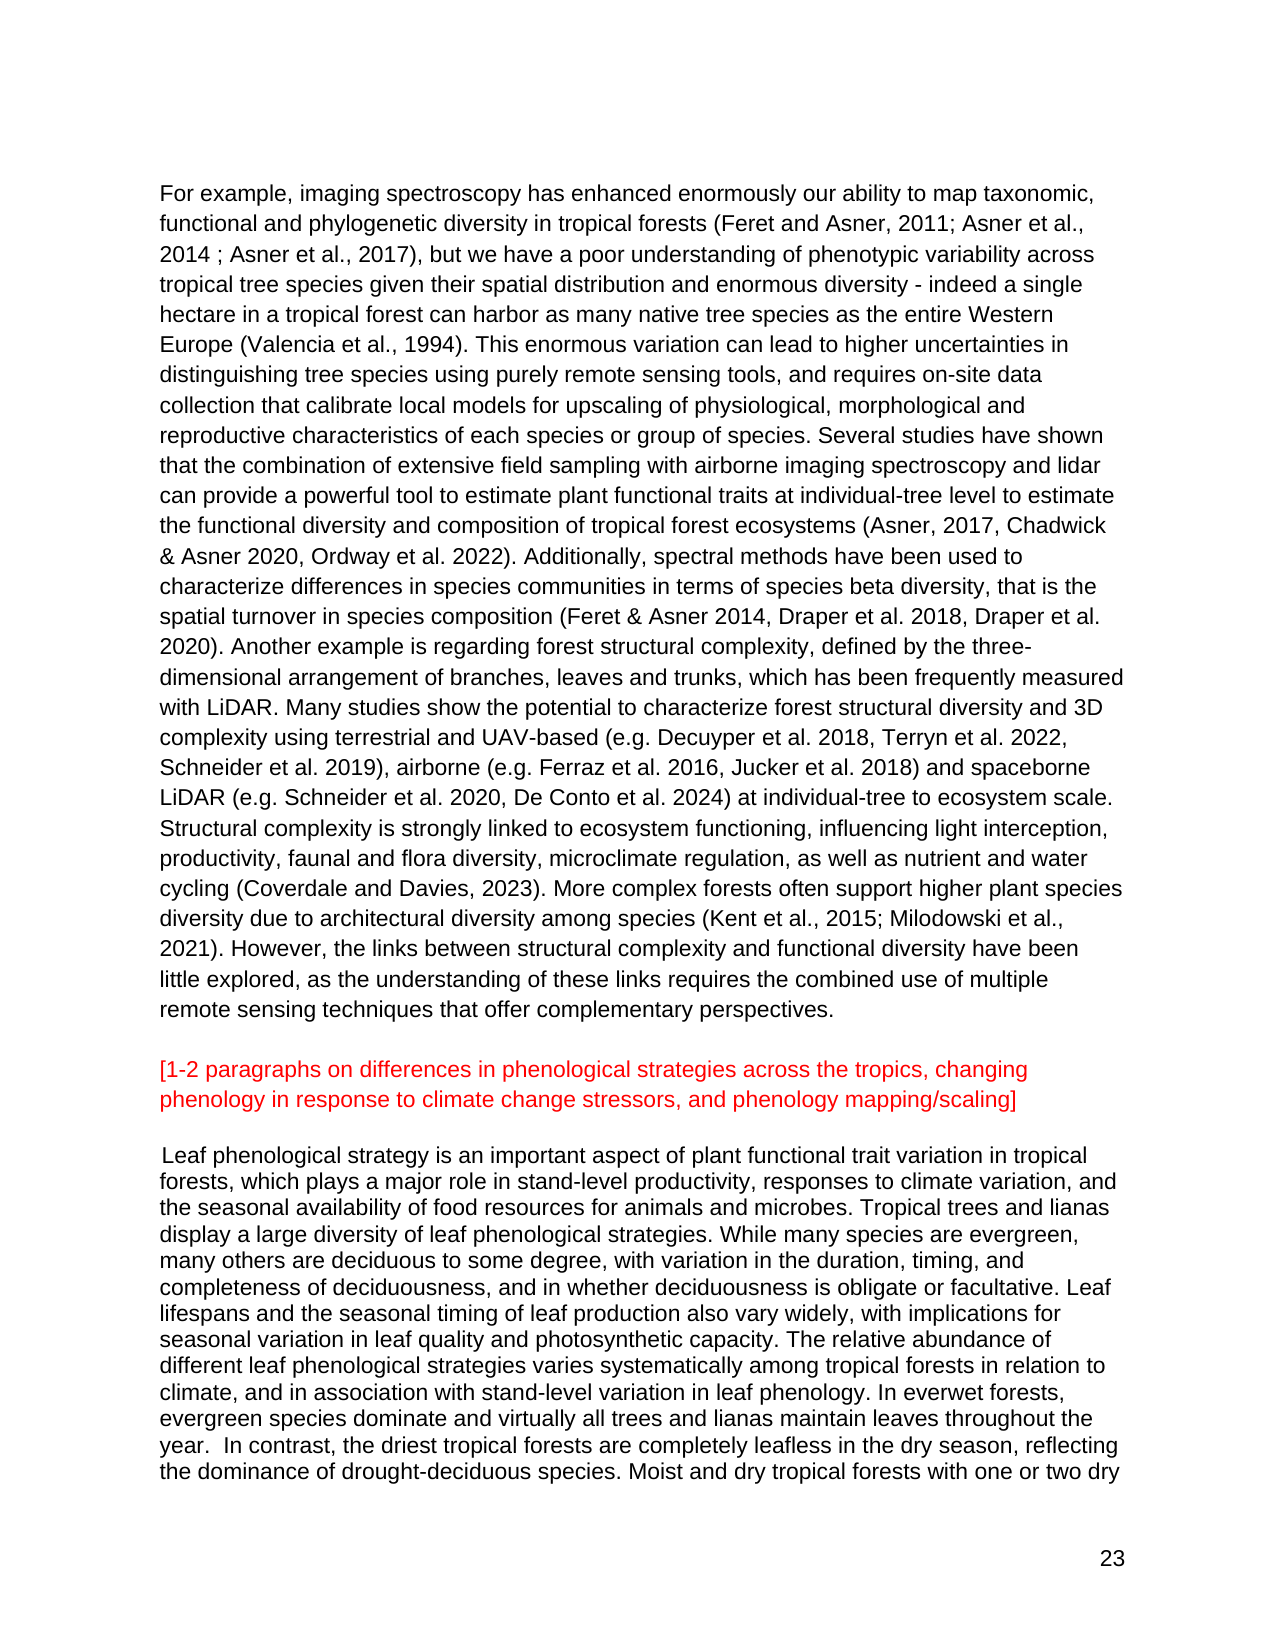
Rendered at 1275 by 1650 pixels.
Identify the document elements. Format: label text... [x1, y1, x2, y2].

text For example, imaging spectroscopy has enhanced enormously our ability to map taxonomic, functional and phylogenetic diversity in tropical forests (Feret and Asner, 2011; Asner et al., 2014 ; Asner et al., 2017), but we have a poor understanding of phenotypic variability across tropical tree species given their spatial distribution and enormous diversity - indeed a single hectare in a tropical forest can harbor as many native tree species as the entire Western Europe (Valencia et al., 1994). This enormous variation can lead to higher uncertainties in distinguishing tree species using purely remote sensing tools, and requires on-site data collection that calibrate local models for upscaling of physiological, morphological and reproductive characteristics of each species or group of species. Several studies have shown that the combination of extensive field sampling with airborne imaging spectroscopy and lidar can provide a powerful tool to estimate plant functional traits at individual-tree level to estimate the functional diversity and composition of tropical forest ecosystems (Asner, 2017, Chadwick & Asner 2020, Ordway et al. 2022). Additionally, spectral methods have been used to characterize differences in species communities in terms of species beta diversity, that is the spatial turnover in species composition (Feret & Asner 2014, Draper et al. 2018, Draper et al. 2020). Another example is regarding forest structural complexity, defined by the three-dimensional arrangement of branches, leaves and trunks, which has been frequently measured with LiDAR. Many studies show the potential to characterize forest structural diversity and 3D complexity using terrestrial and UAV-based (e.g. Decuyper et al. 2018, Terryn et al. 2022, Schneider et al. 2019), airborne (e.g. Ferraz et al. 2016, Jucker et al. 2018) and spaceborne LiDAR (e.g. Schneider et al. 2020, De Conto et al. 2024) at individual-tree to ecosystem scale. Structural complexity is strongly linked to ecosystem functioning, influencing light interception, productivity, faunal and flora diversity, microclimate regulation, as well as nutrient and water cycling (Coverdale and Davies, 2023). More complex forests often support higher plant species diversity due to architectural diversity among species (Kent et al., 2015; Milodowski et al., 2021). However, the links between structural complexity and functional diversity have been little explored, as the understanding of these links requires the combined use of multiple remote sensing techniques that offer complementary perspectives. [159, 180, 1125, 1022]
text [159, 1142, 1125, 1484]
text [1-2 paragraphs on differences in phenological strategies across the tropics, changing phenology in response to climate change stressors, and phenology mapping/scaling] [159, 1056, 1125, 1113]
